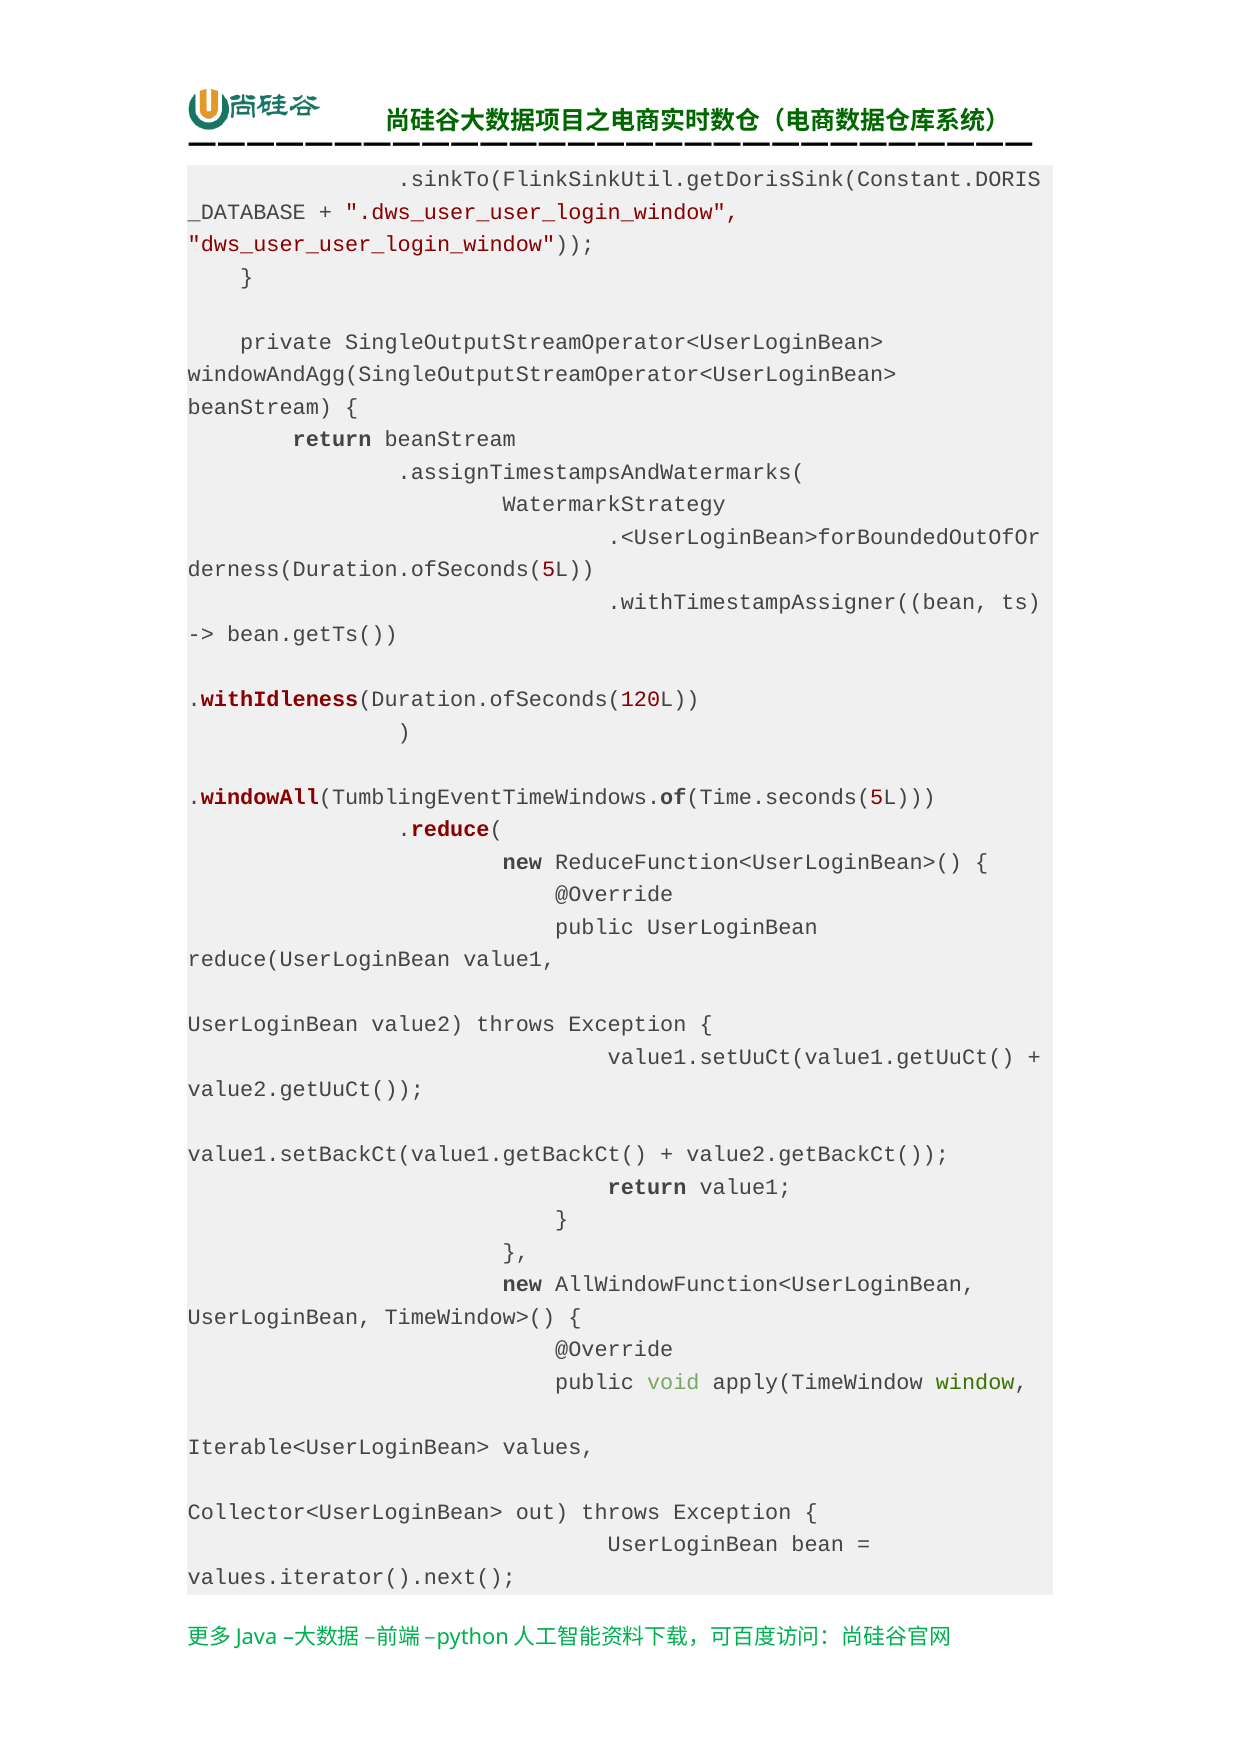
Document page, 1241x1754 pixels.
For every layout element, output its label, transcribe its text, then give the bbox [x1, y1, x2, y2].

text .sinkTo(FlinkSinkUtil.getDorisSink(Constant.DORIS_DATABASE + ".dws_user_user_login_window", "dws_user_user_login_window")); [187, 165, 1053, 262]
text Iterable<UserLoginBean> values, [187, 1400, 1053, 1465]
text WatermarkStrategy [187, 490, 1053, 522]
text public UserLoginBean reduce(UserLoginBean value1, [187, 912, 1053, 977]
text UserLoginBean bean = values.iterator().next(); [187, 1530, 1053, 1595]
text } [187, 1205, 1053, 1237]
text .<UserLoginBean>forBoundedOutOfOrderness(Duration.ofSeconds(5L)) [187, 522, 1053, 587]
text @Override [187, 880, 1053, 912]
text new AllWindowFunction<UserLoginBean, UserLoginBean, TimeWindow>() { [187, 1270, 1053, 1335]
text value1.setUuCt(value1.getUuCt() + value2.getUuCt()); [187, 1042, 1053, 1107]
text .withTimestampAssigner((bean, ts) -> bean.getTs()) [187, 587, 1053, 652]
text @Override [187, 1335, 1053, 1367]
text .reduce( [187, 815, 1053, 847]
text new ReduceFunction<UserLoginBean>() { [187, 847, 1053, 880]
text return beanStream [187, 425, 1053, 457]
text ) [187, 717, 1053, 750]
text Collector<UserLoginBean> out) throws Exception { [187, 1465, 1053, 1530]
text private SingleOutputStreamOperator<UserLoginBean> windowAndAgg(SingleOutputStreamOperator<UserLoginBean> beanStream) { [187, 327, 1053, 425]
picture [187, 88, 320, 130]
text UserLoginBean value2) throws Exception { [187, 977, 1053, 1042]
text .windowAll(TumblingEventTimeWindows.of(Time.seconds(5L))) [187, 750, 1053, 815]
text value1.setBackCt(value1.getBackCt() + value2.getBackCt()); [187, 1107, 1053, 1172]
text } [187, 262, 1053, 295]
text .assignTimestampsAndWatermarks( [187, 457, 1053, 490]
text public void apply(TimeWindow window, [187, 1367, 1053, 1400]
text .withIdleness(Duration.ofSeconds(120L)) [187, 652, 1053, 717]
text }, [187, 1237, 1053, 1270]
text return value1; [187, 1172, 1053, 1205]
